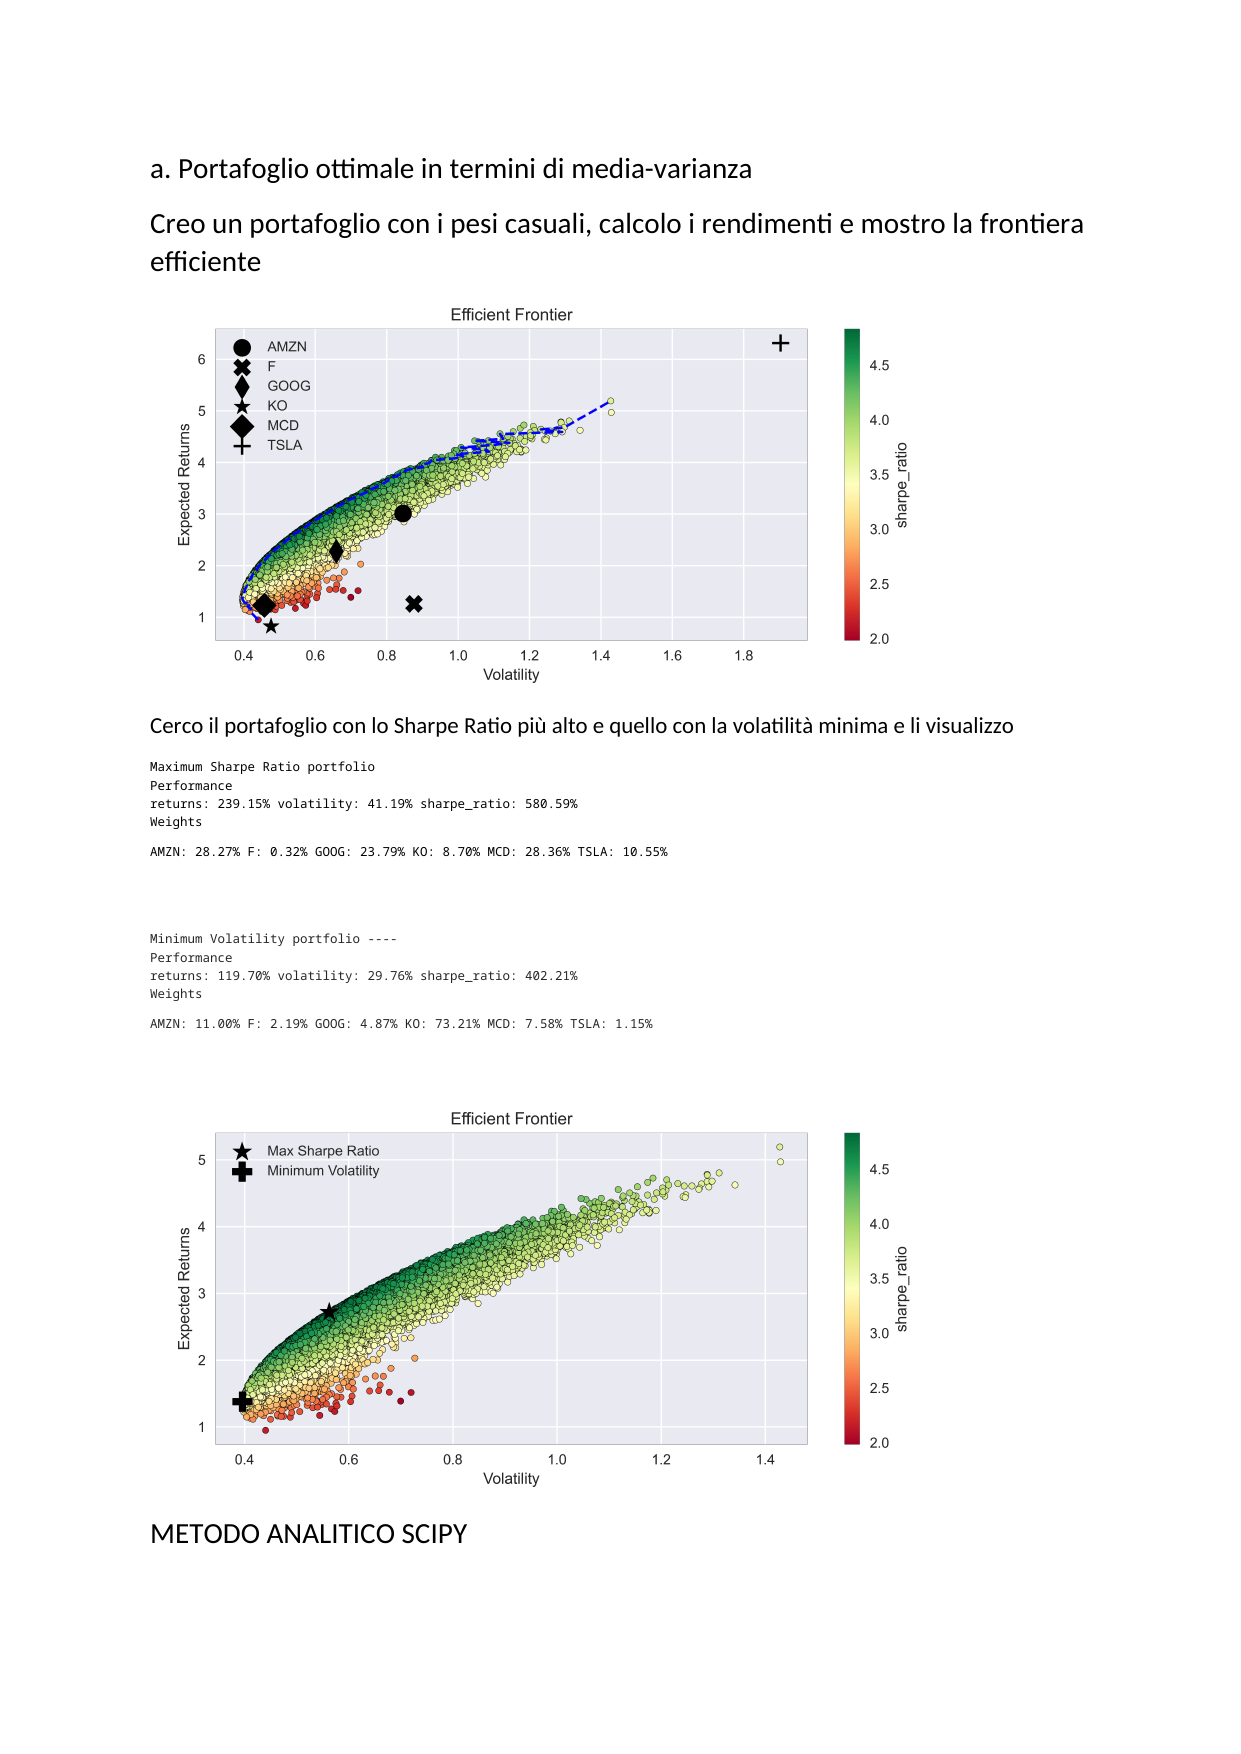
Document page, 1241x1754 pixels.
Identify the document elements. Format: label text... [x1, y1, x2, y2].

text Cerco il portafoglio con lo Sharpe Ratio più alto e quello con la volatilità minima e li visualizzo [150, 711, 1090, 739]
text Minimum Volatility portfolio ---- Performance returns: 119.70% volatility: 29.76% sharpe_ratio: 402.21% Weights AMZN: 11.00% F: 2.19% GOOG: 4.87% KO: 73.21% MCD: 7.58% TSLA: 1.15% [150, 930, 1090, 1035]
text METODO ANALITICO SCIPY [150, 1515, 1090, 1551]
text a. Portafoglio ottimale in termini di media-varianza [150, 150, 1090, 186]
text Maximum Sharpe Ratio portfolio Performance returns: 239.15% volatility: 41.19% sharpe_ratio: 580.59% Weights AMZN: 28.27% F: 0.32% GOOG: 23.79% KO: 8.70% MCD: 28.36% TSLA: 10.55% [150, 758, 1090, 863]
text Creo un portafoglio con i pesi casuali, calcolo i rendimenti e mostro la frontiera efficiente [150, 205, 1090, 279]
